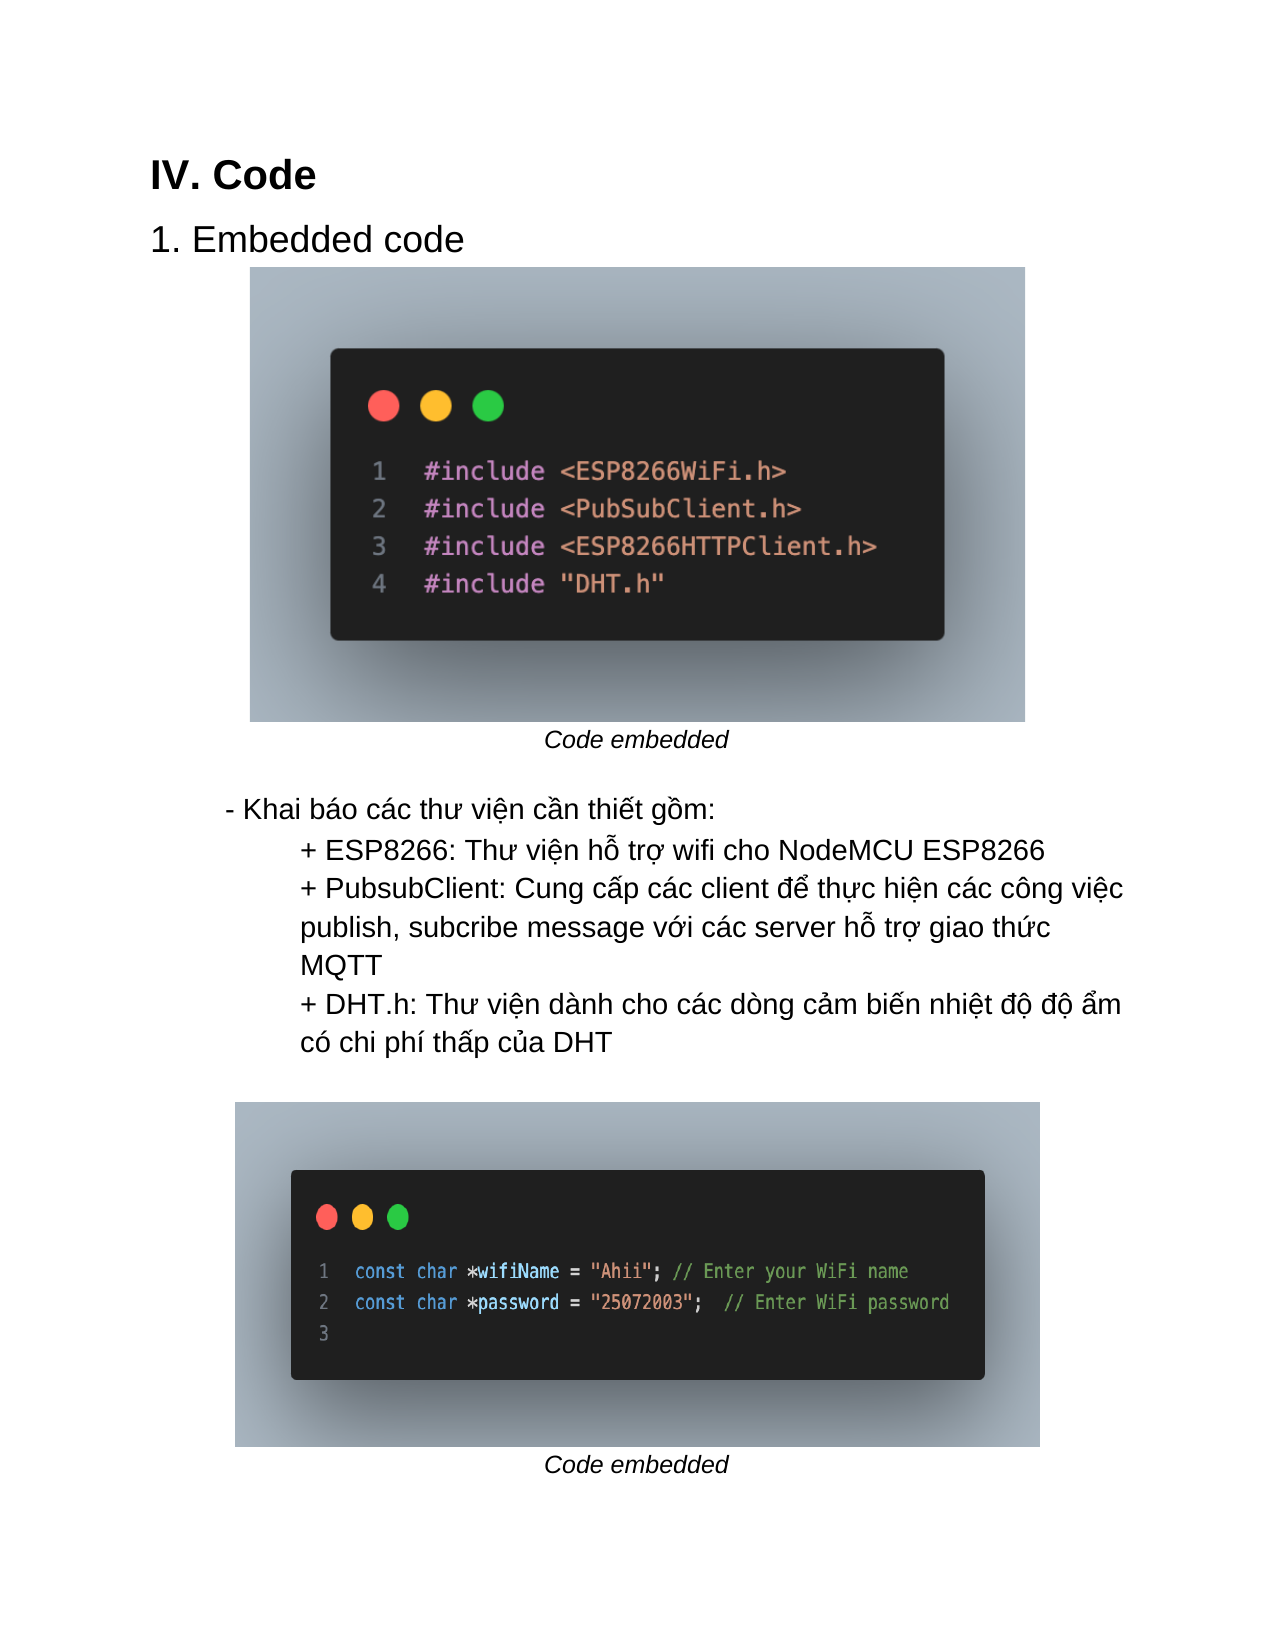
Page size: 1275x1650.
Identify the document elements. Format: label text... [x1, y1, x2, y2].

text + ESP8266: Thư viện hỗ trợ wifi cho NodeMCU ESP8266 [150, 833, 1125, 866]
text + PubsubClient: Cung cấp các client để thực hiện các công việc publish, subcribe message với các server hỗ trợ giao thức MQTT [300, 871, 1125, 982]
text Code embedded [150, 1450, 1125, 1479]
text Code embedded [150, 726, 1125, 754]
subtitle 1. Embedded code [150, 218, 1125, 261]
text - Khai báo các thư viện cần thiết gồm: [150, 792, 1125, 826]
picture [235, 1102, 1040, 1447]
subtitle IV. Code [150, 150, 1125, 198]
picture [249, 267, 1026, 722]
text + DHT.h: Thư viện dành cho các dòng cảm biến nhiệt độ độ ẩm có chi phí thấp của DHT [300, 987, 1125, 1059]
